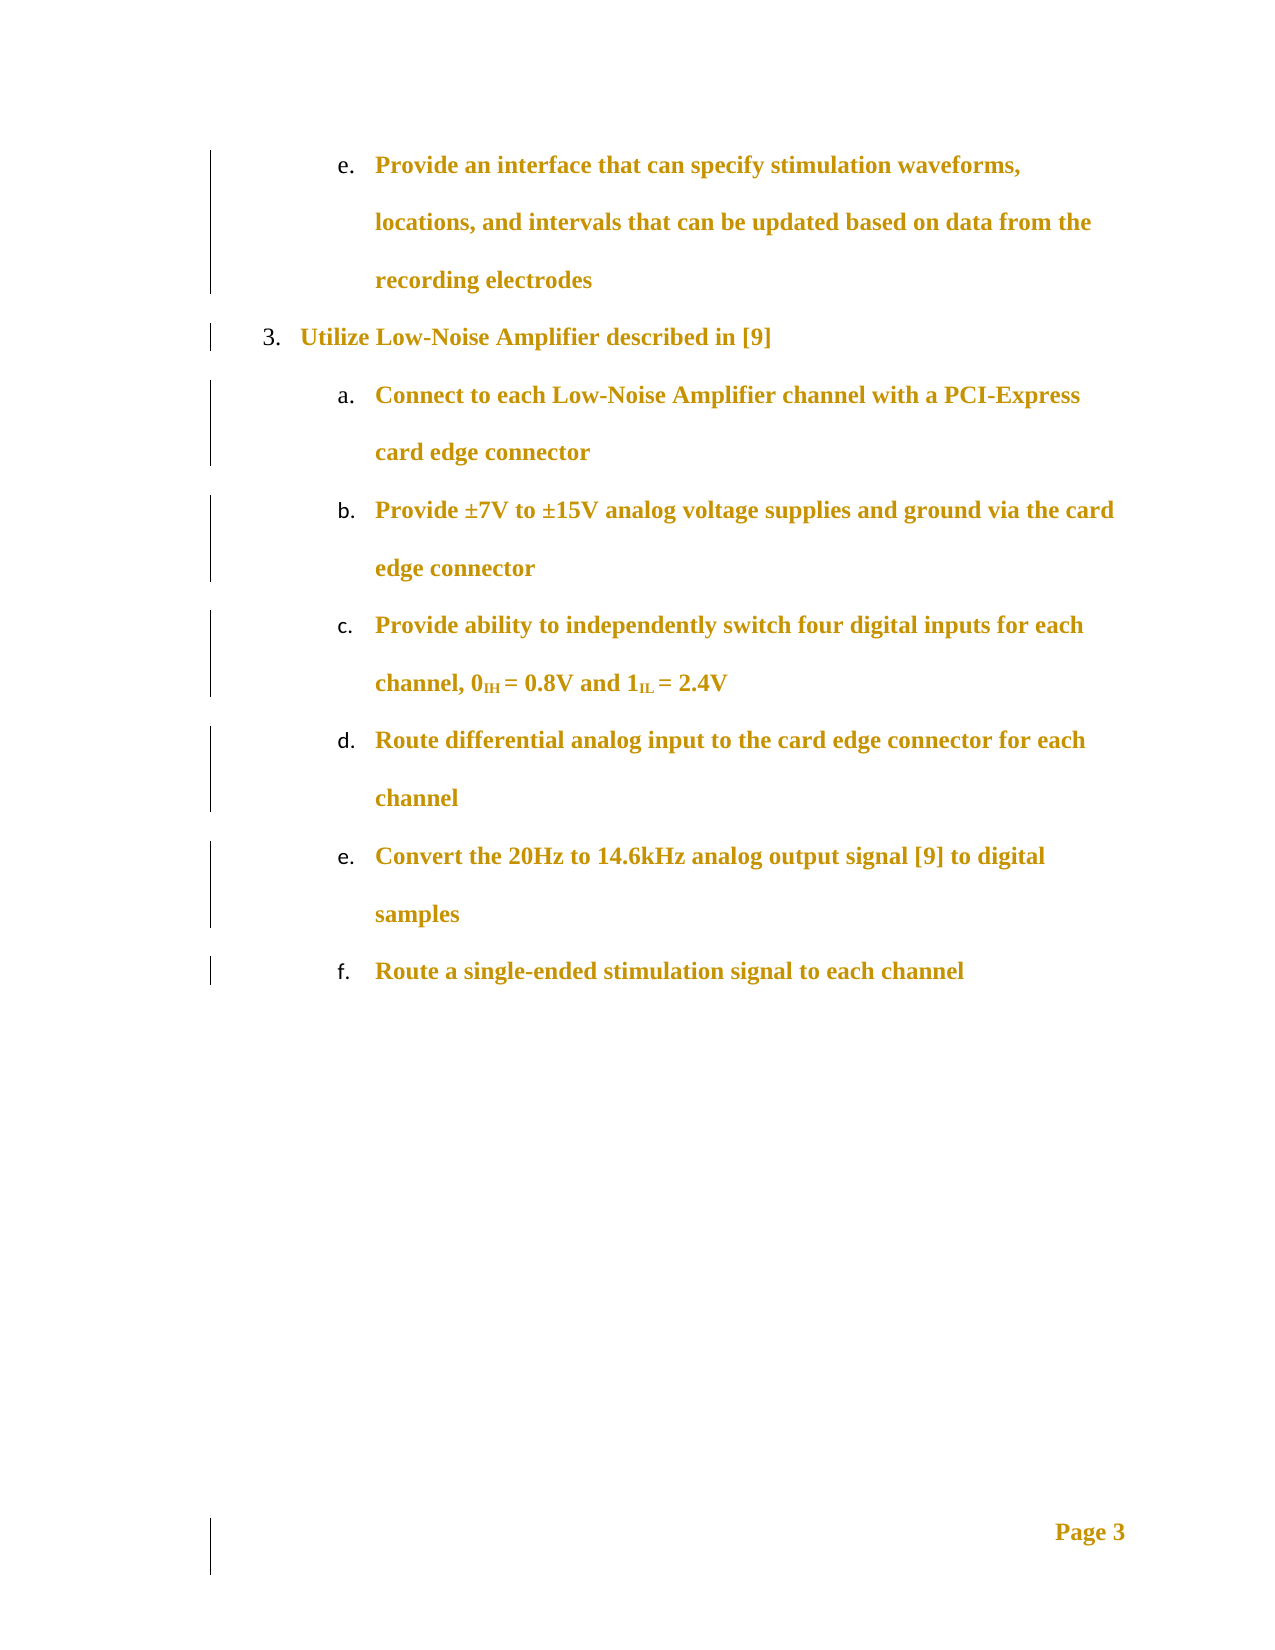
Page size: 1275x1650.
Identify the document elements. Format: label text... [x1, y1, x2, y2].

list Provide ±7V to ±15V analog voltage supplies and ground via the card edge connector [337, 495, 1125, 582]
list Provide an interface that can specify stimulation waveforms, locations, and intervals that can be updated based on data from the recording electrodes [337, 150, 1125, 294]
list Route a single-ended stimulation signal to each channel [337, 956, 1125, 985]
list Connect to each Low-Noise Amplifier channel with a PCI-Express card edge connector [337, 380, 1125, 466]
list Route differential analog input to the card edge connector for each channel [337, 726, 1125, 812]
list Provide ability to independently switch four digital inputs for each channel, 0IH = 0.8V and 1IL = 2.4V [337, 610, 1125, 697]
